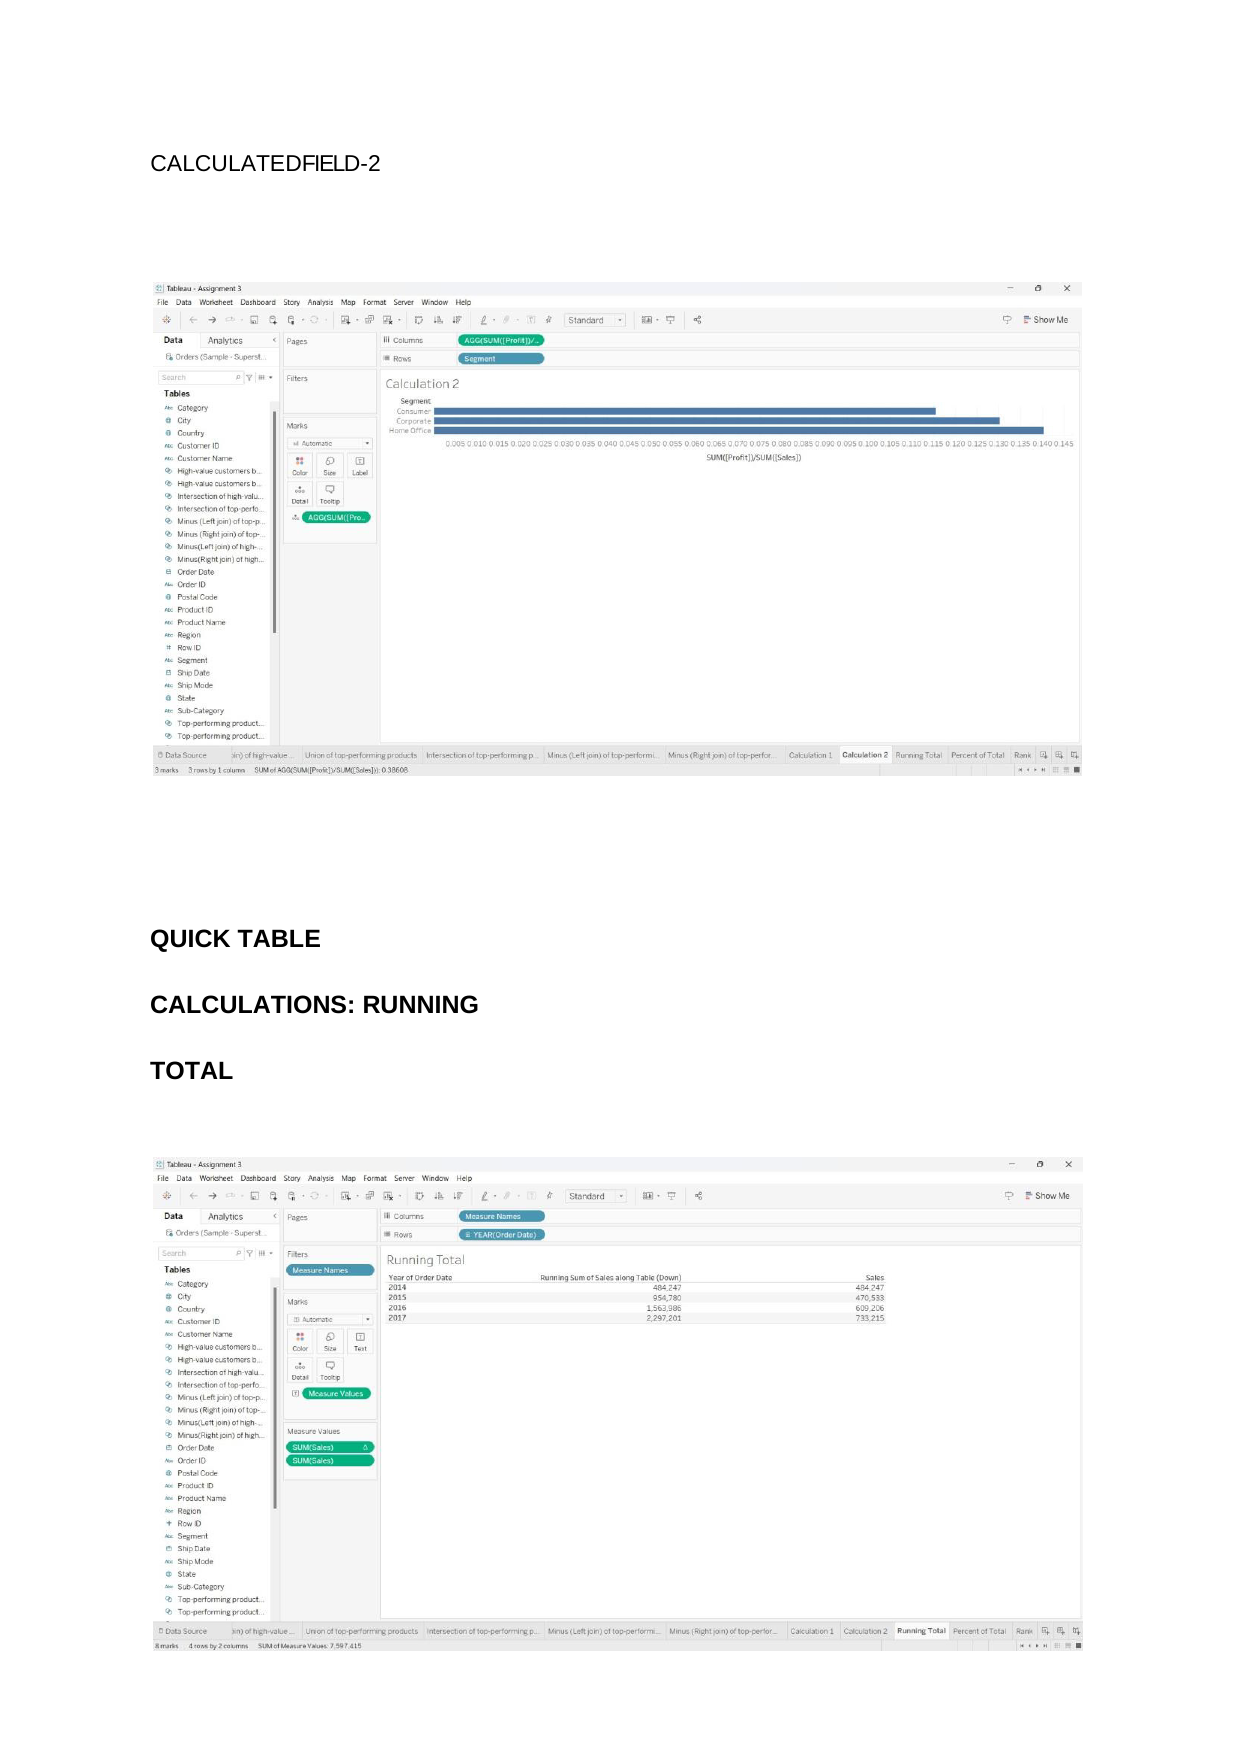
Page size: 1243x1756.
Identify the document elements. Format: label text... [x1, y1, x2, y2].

picture [153, 1157, 1083, 1651]
picture [153, 282, 1082, 776]
text QUICK TABLE CALCULATIONS: RUNNING TOTAL [150, 924, 527, 1085]
